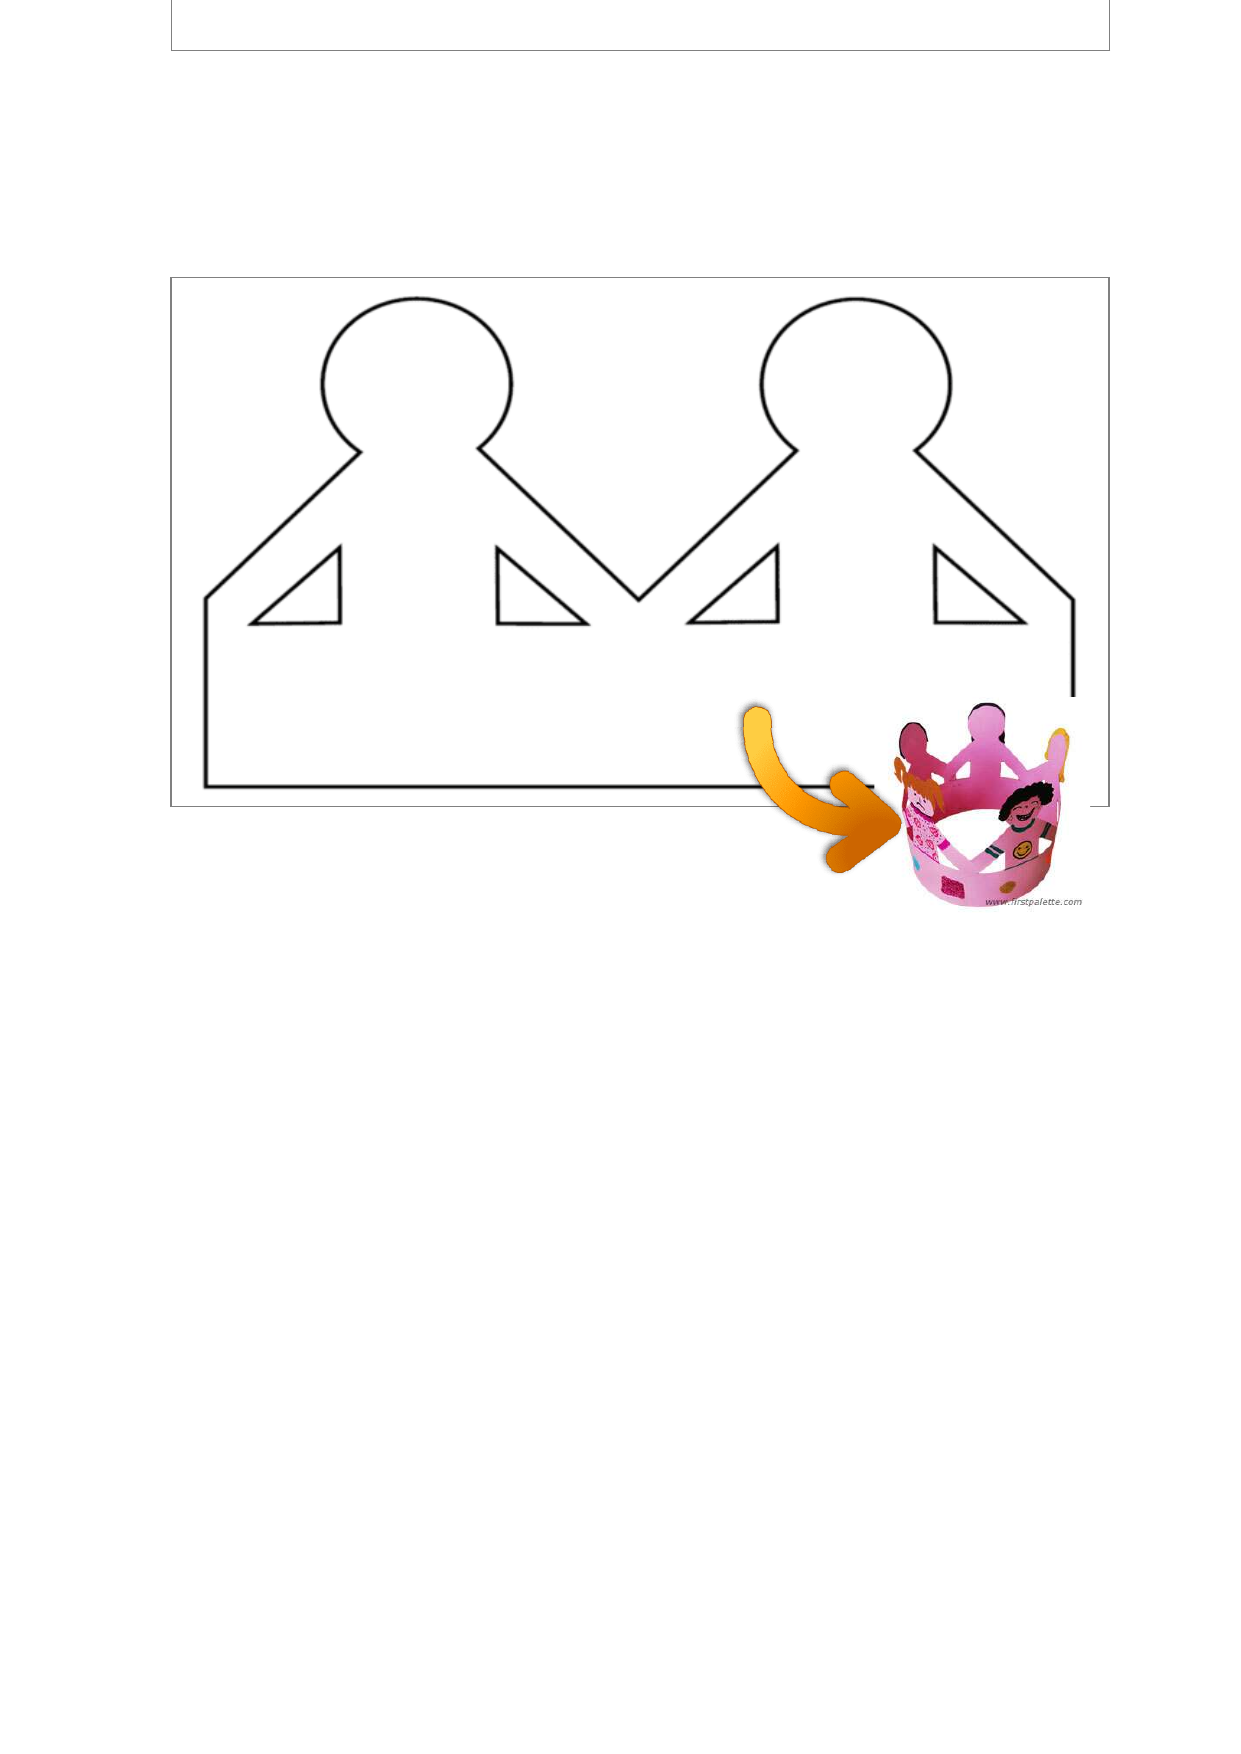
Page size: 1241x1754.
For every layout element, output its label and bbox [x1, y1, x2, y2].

picture [172, 278, 1108, 913]
